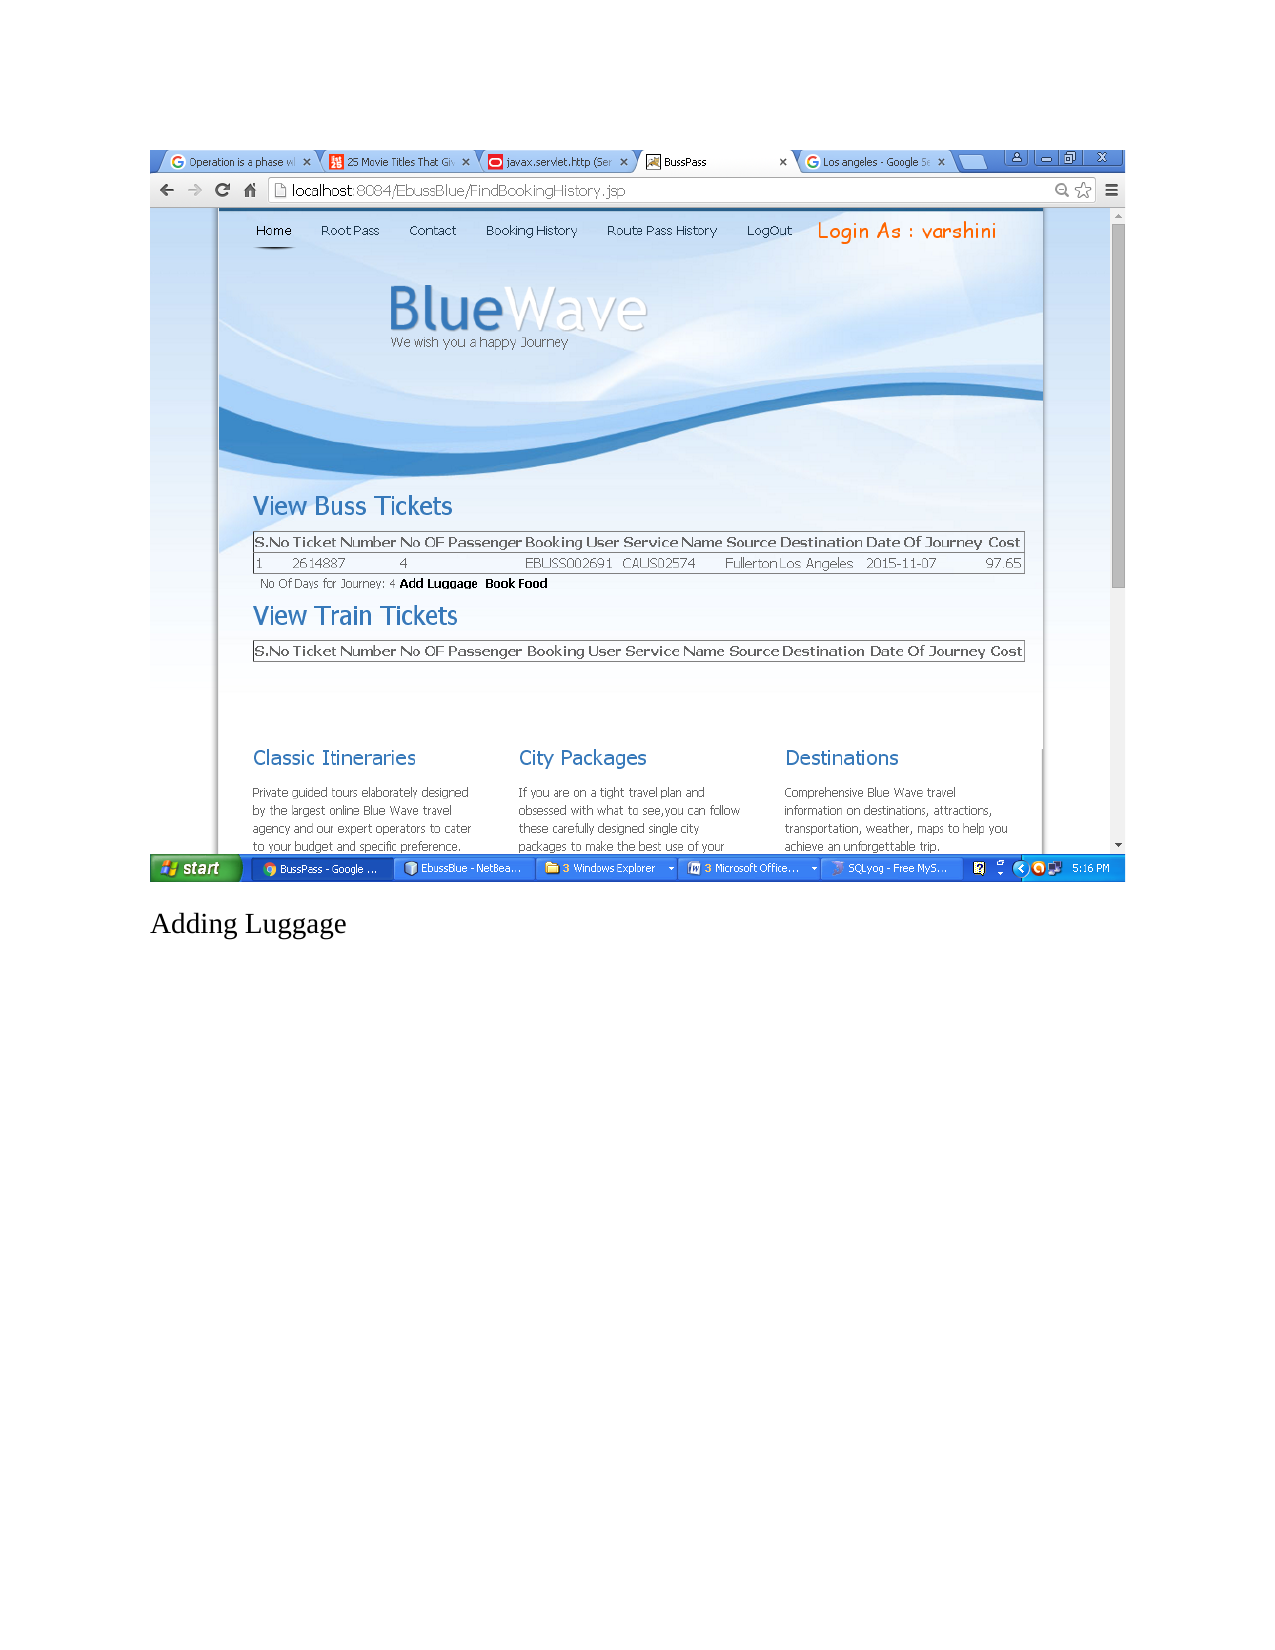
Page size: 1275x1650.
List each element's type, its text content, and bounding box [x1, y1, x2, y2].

text Adding Luggage [150, 907, 1125, 940]
picture [150, 150, 1125, 882]
